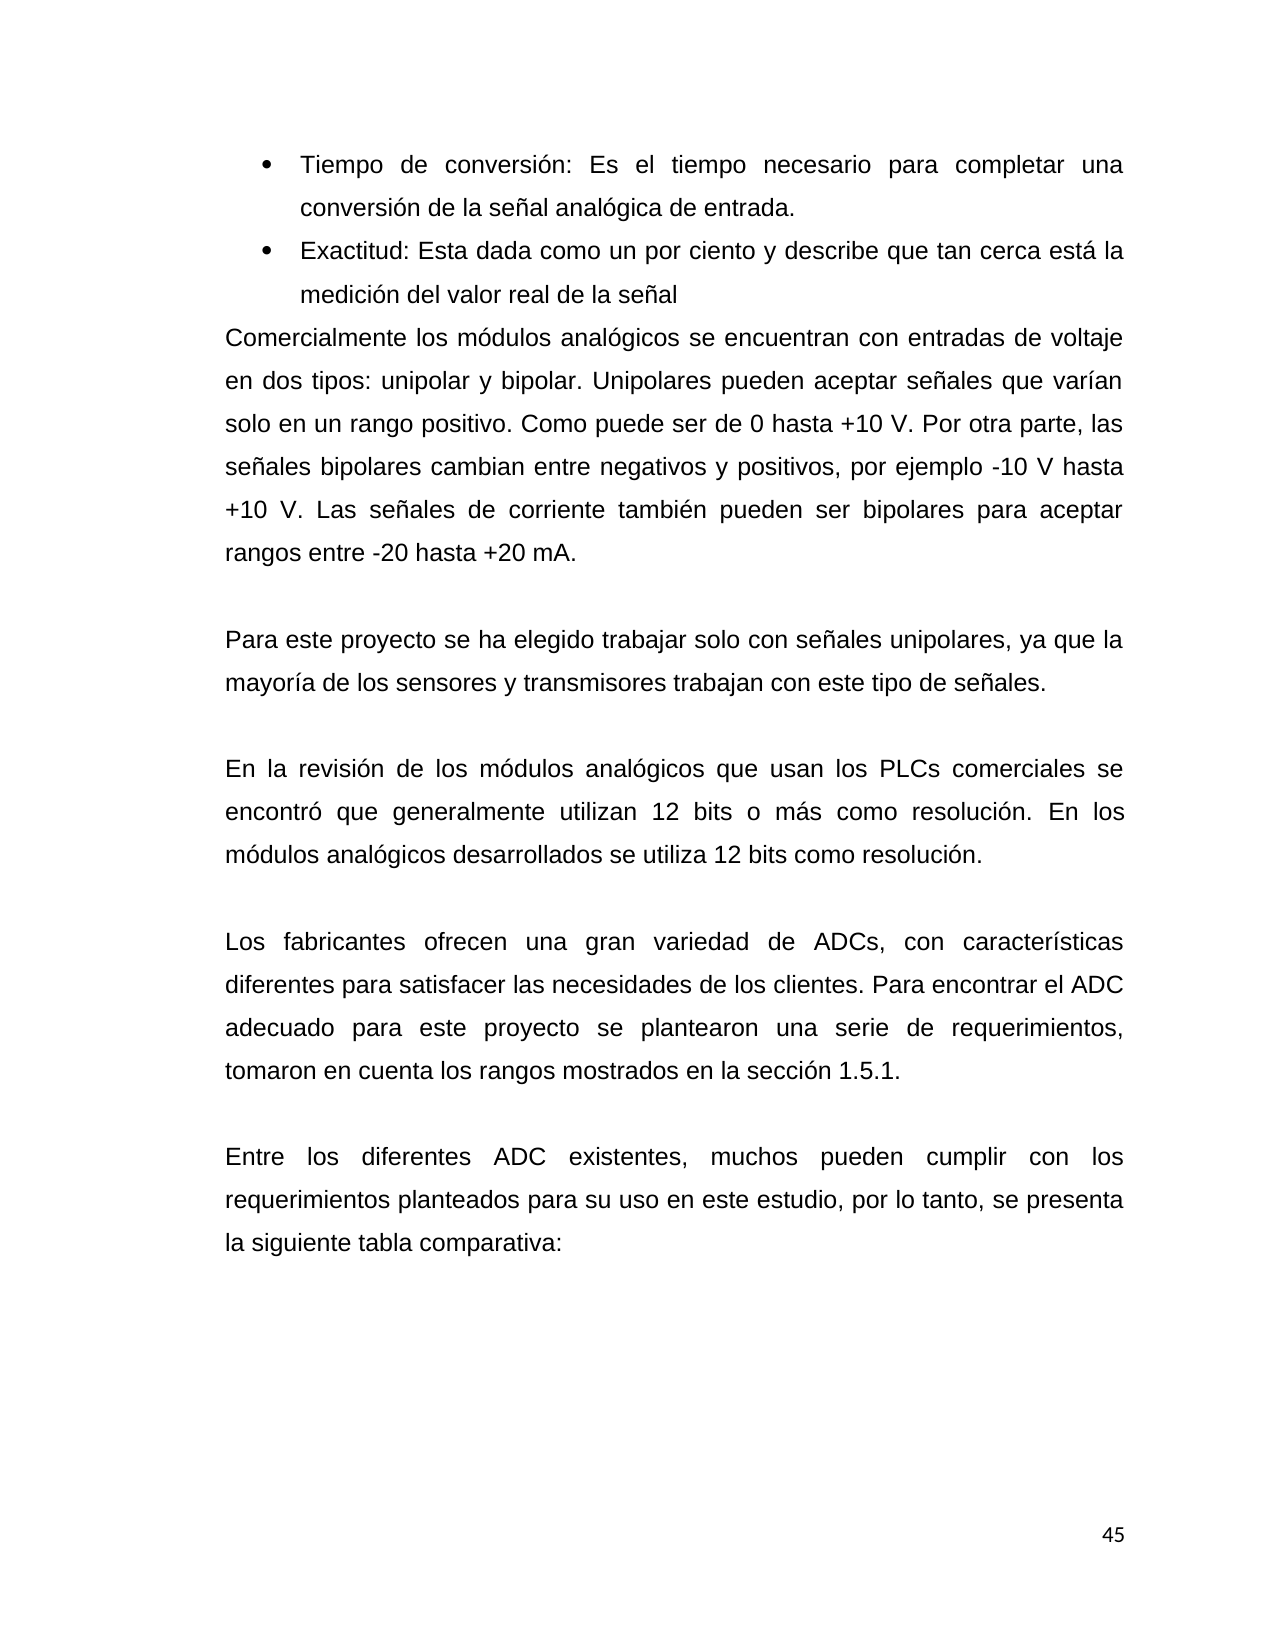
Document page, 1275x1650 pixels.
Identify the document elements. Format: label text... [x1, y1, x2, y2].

text Entre los diferentes ADC existentes, muchos pueden cumplir con los requerimientos planteados para su uso en este estudio, por lo tanto, se presenta la siguiente tabla comparativa: [225, 1142, 1125, 1257]
text En la revisión de los módulos analógicos que usan los PLCs comerciales se encontró que generalmente utilizan 12 bits o más como resolución. En los módulos analógicos desarrollados se utiliza 12 bits como resolución. [225, 754, 1125, 869]
list Exactitud: Esta dada como un por ciento y describe que tan cerca está la medición del valor real de la señal [262, 236, 1125, 308]
text Comercialmente los módulos analógicos se encuentran con entradas de voltaje en dos tipos: unipolar y bipolar. Unipolares pueden aceptar señales que varían solo en un rango positivo. Como puede ser de 0 hasta +10 V. Por otra parte, las señales bipolares cambian entre negativos y positivos, por ejemplo -10 V hasta +10 V. Las señales de corriente también pueden ser bipolares para aceptar rangos entre -20 hasta +20 mA. [225, 323, 1125, 567]
list Tiempo de conversión: Es el tiempo necesario para completar una conversión de la señal analógica de entrada. [262, 150, 1125, 222]
text Los fabricantes ofrecen una gran variedad de ADCs, con características diferentes para satisfacer las necesidades de los clientes. Para encontrar el ADC adecuado para este proyecto se plantearon una serie de requerimientos, tomaron en cuenta los rangos mostrados en la sección 1.5.1. [225, 926, 1125, 1084]
text Para este proyecto se ha elegido trabajar solo con señales unipolares, ya que la mayoría de los sensores y transmisores trabajan con este tipo de señales. [225, 624, 1125, 696]
